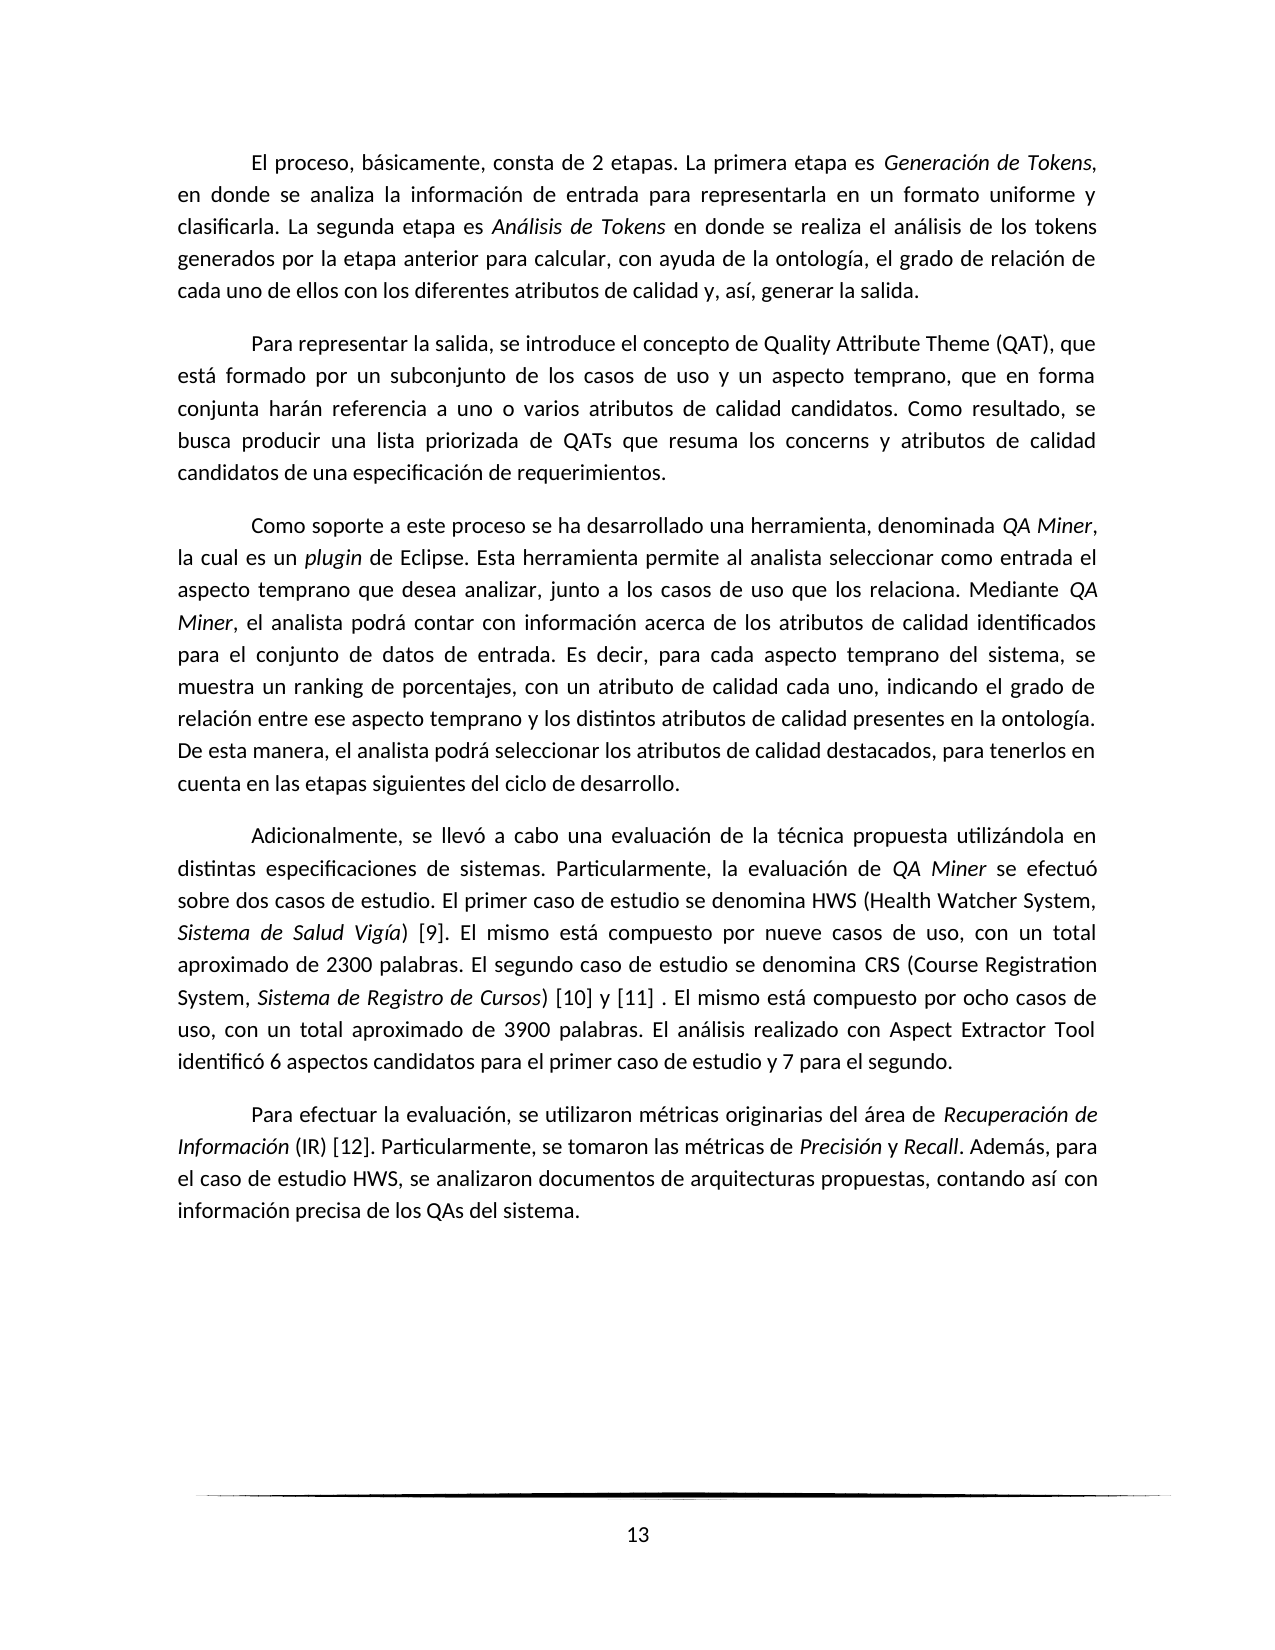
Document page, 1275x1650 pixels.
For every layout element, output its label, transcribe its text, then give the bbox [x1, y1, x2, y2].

text Adicionalmente, se llevó a cabo una evaluación de la técnica propuesta utilizándola en distintas especificaciones de sistemas. Particularmente, la evaluación de QA Miner se efectuó sobre dos casos de estudio. El primer caso de estudio se denomina HWS (Health Watcher System, Sistema de Salud Vigía). El mismo está compuesto por nueve casos de uso, con un total aproximado de 2300 palabras. El segundo caso de estudio se denomina CRS (Course Registration System, Sistema de Registro de Cursos) y . El mismo está compuesto por ocho casos de uso, con un total aproximado de 3900 palabras. El análisis realizado con Aspect Extractor Tool identificó 6 aspectos candidatos para el primer caso de estudio y 7 para el segundo. [177, 822, 1098, 1075]
text Para efectuar la evaluación, se utilizaron métricas originarias del área de Recuperación de Información (IR) . Particularmente, se tomaron las métricas de Precisión y Recall. Además, para el caso de estudio HWS, se analizaron documentos de arquitecturas propuestas, contando así con información precisa de los QAs del sistema. [177, 1100, 1098, 1224]
text Para representar la salida, se introduce el concepto de Quality Attribute Theme (QAT), que está formado por un subconjunto de los casos de uso y un aspecto temprano, que en forma conjunta harán referencia a uno o varios atributos de calidad candidatos. Como resultado, se busca producir una lista priorizada de QATs que resuma los concerns y atributos de calidad candidatos de una especificación de requerimientos. [177, 329, 1098, 486]
picture [195, 1492, 1172, 1500]
text Como soporte a este proceso se ha desarrollado una herramienta, denominada QA Miner, la cual es un plugin de Eclipse. Esta herramienta permite al analista seleccionar como entrada el aspecto temprano que desea analizar, junto a los casos de uso que los relaciona. Mediante QA Miner, el analista podrá contar con información acerca de los atributos de calidad identificados para el conjunto de datos de entrada. Es decir, para cada aspecto temprano del sistema, se muestra un ranking de porcentajes, con un atributo de calidad cada uno, indicando el grado de relación entre ese aspecto temprano y los distintos atributos de calidad presentes en la ontología. De esta manera, el analista podrá seleccionar los atributos de calidad destacados, para tenerlos en cuenta en las etapas siguientes del ciclo de desarrollo. [177, 511, 1098, 797]
text El proceso, básicamente, consta de 2 etapas. La primera etapa es Generación de Tokens, en donde se analiza la información de entrada para representarla en un formato uniforme y clasificarla. La segunda etapa es Análisis de Tokens en donde se realiza el análisis de los tokens generados por la etapa anterior para calcular, con ayuda de la ontología, el grado de relación de cada uno de ellos con los diferentes atributos de calidad y, así, generar la salida. [177, 148, 1098, 304]
